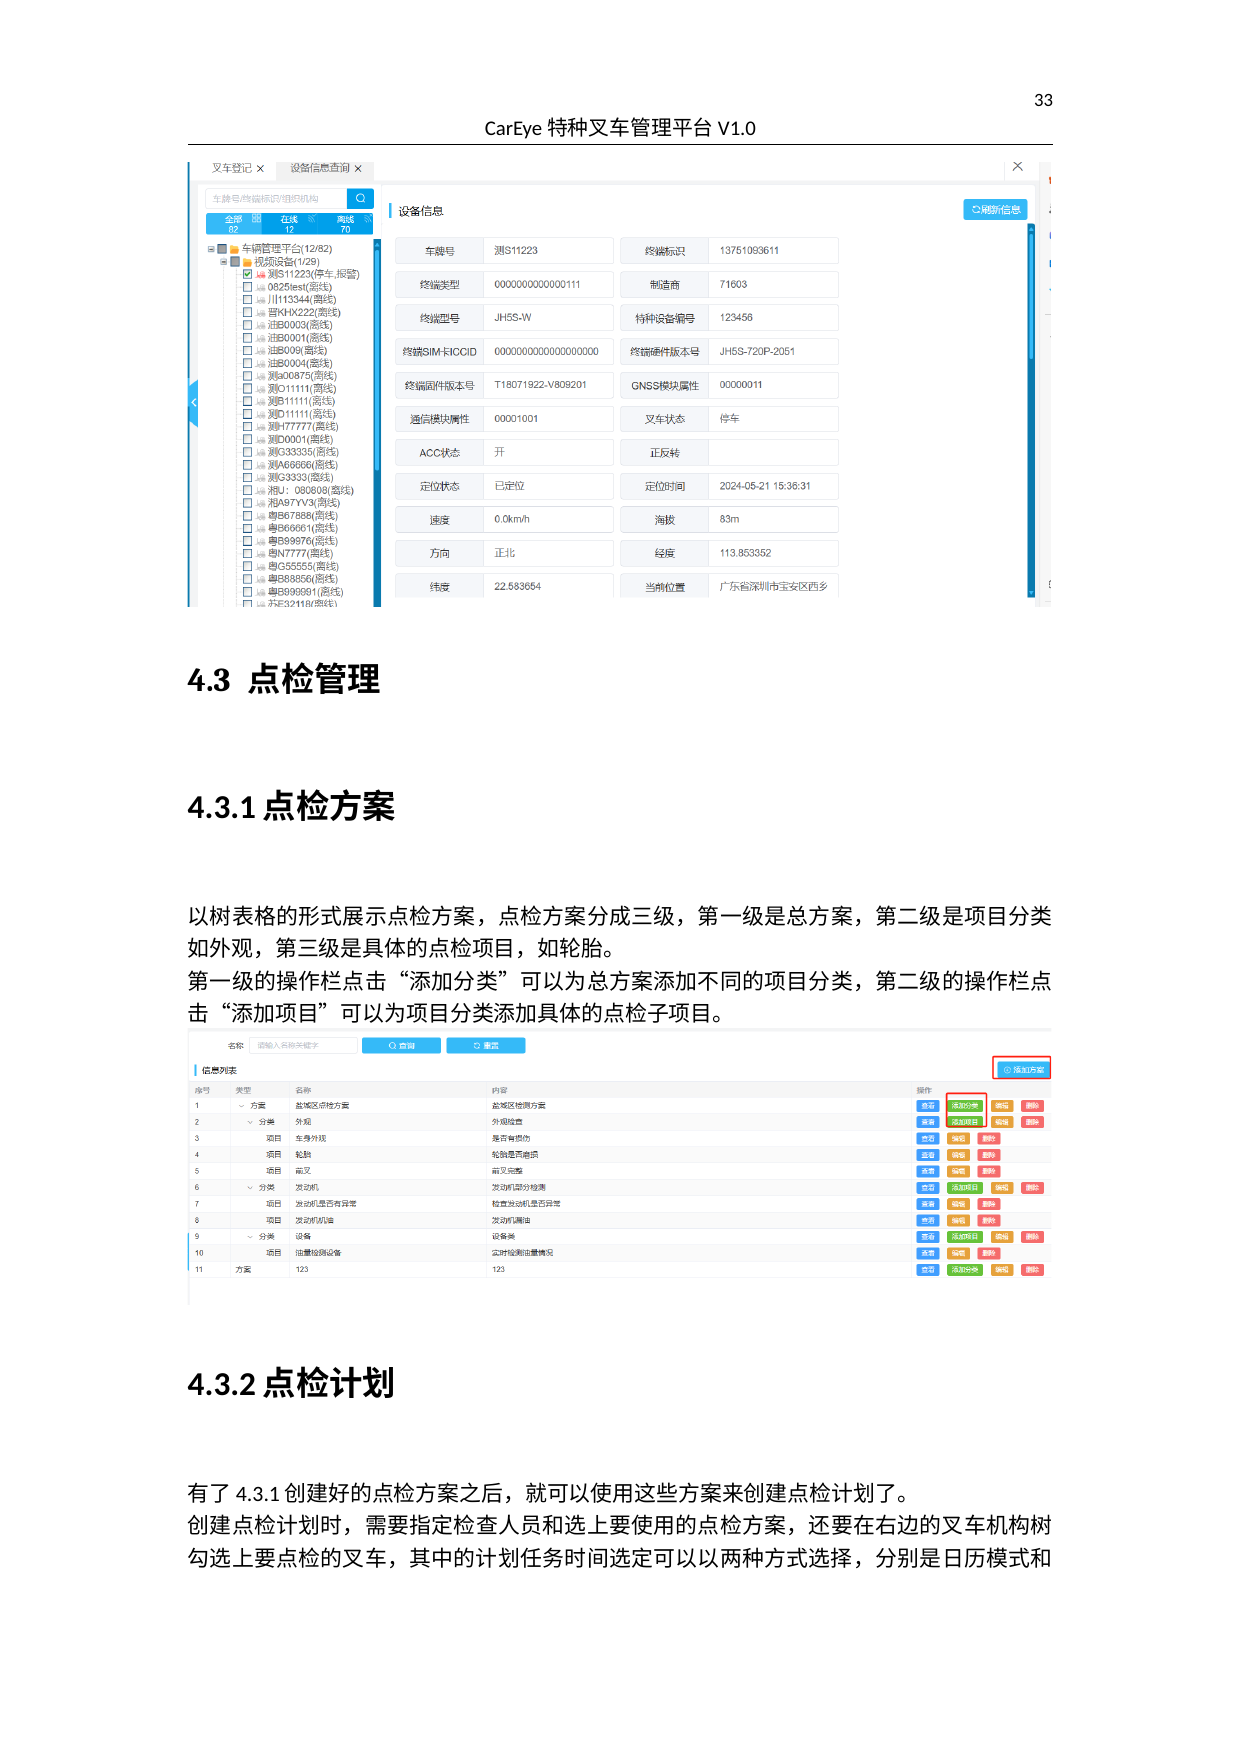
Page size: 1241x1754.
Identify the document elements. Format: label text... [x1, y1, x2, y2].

picture [187, 1028, 1052, 1305]
list 以树表格的形式展示点检方案，点检方案分成三级，第一级是总方案，第二级是项目分类，如外观，第三级是具体的点检项目，如轮胎。 [187, 898, 1053, 963]
list 第一级的操作栏点击“添加分类”可以为总方案添加不同的项目分类，第二级的操作栏点击“添加项目”可以为项目分类添加具体的点检子项目。 [187, 963, 1053, 1028]
subtitle 点检方案 [187, 771, 1053, 836]
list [187, 1508, 1053, 1573]
picture [187, 162, 1051, 607]
subtitle 点检计划 [187, 1348, 1053, 1413]
list 有了4.3.1创建好的点检方案之后，就可以使用这些方案来创建点检计划了。 [187, 1475, 1053, 1508]
subtitle 点检管理 [187, 644, 1053, 709]
